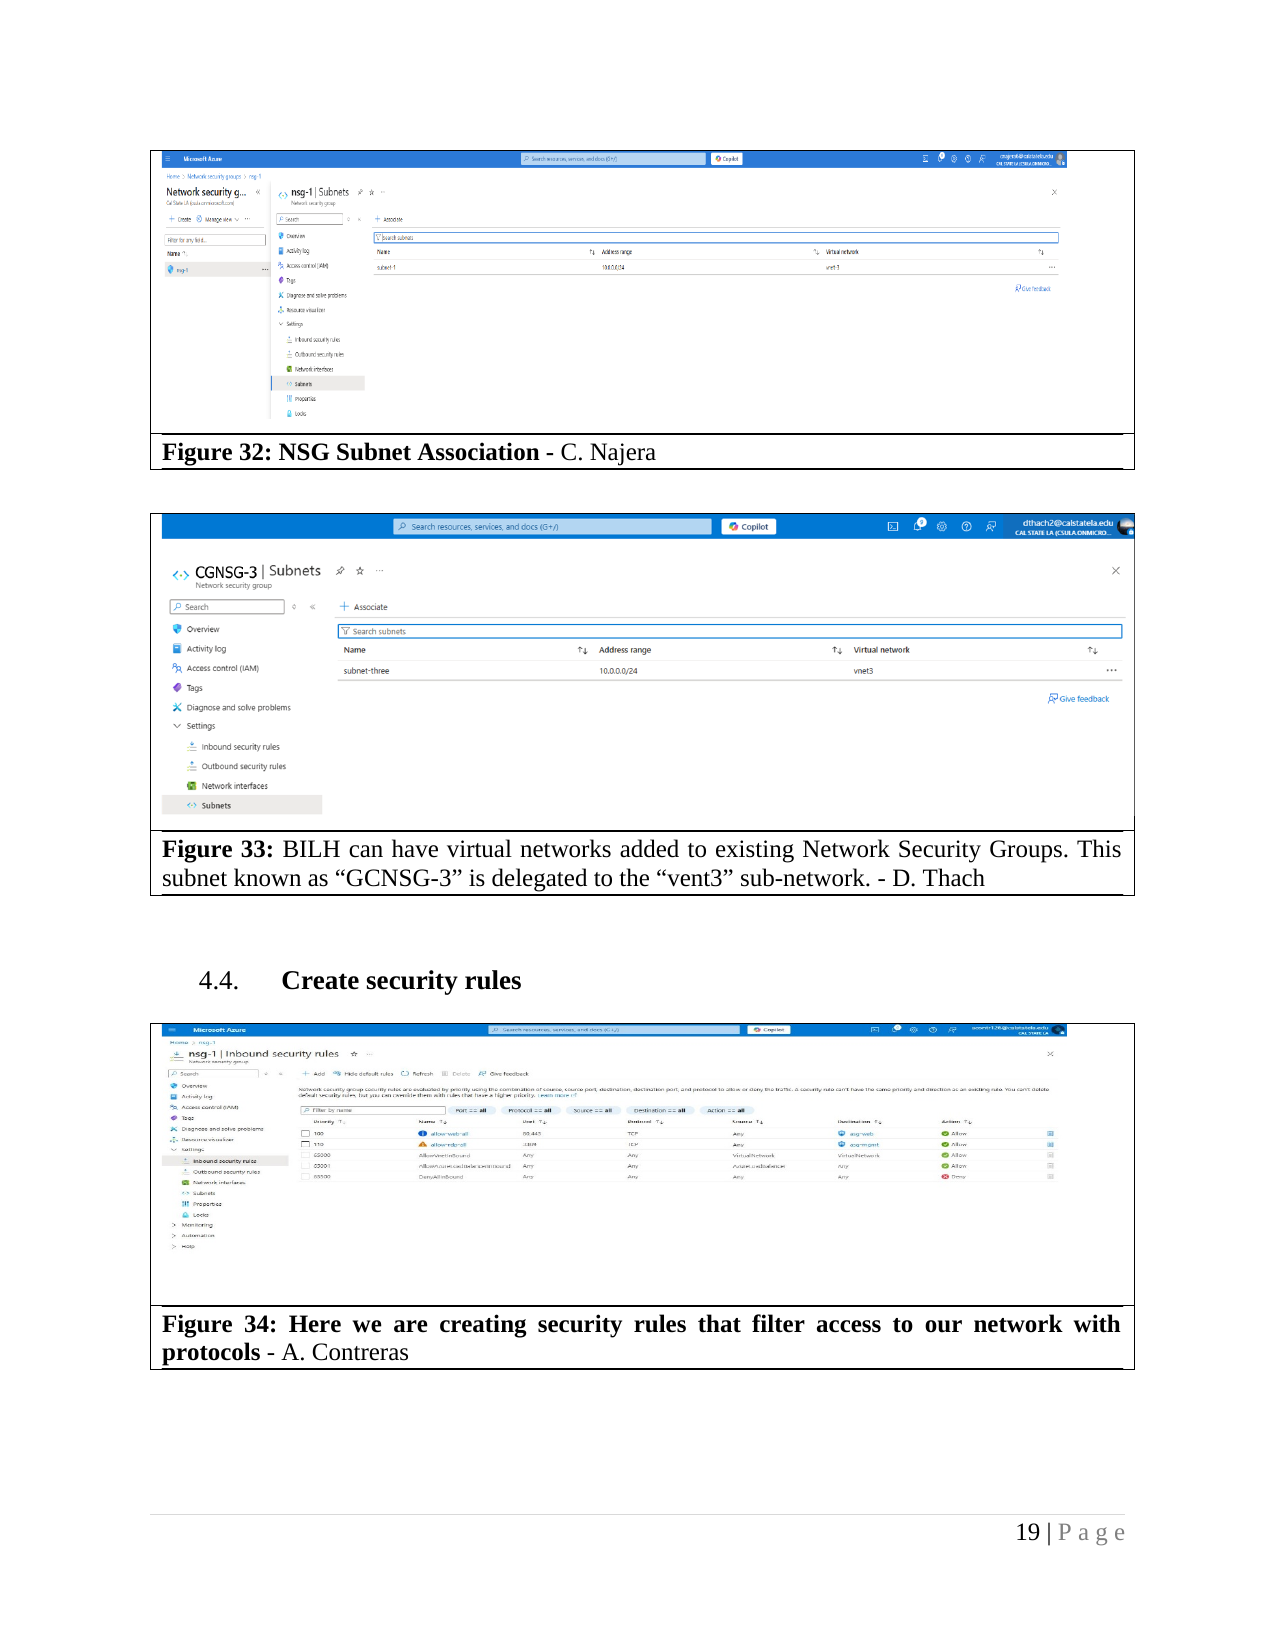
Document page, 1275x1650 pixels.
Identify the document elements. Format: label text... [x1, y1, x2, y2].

picture [161, 514, 1135, 816]
table_header [151, 514, 1134, 830]
table_header [151, 151, 1134, 433]
picture [161, 151, 1067, 419]
picture [161, 1024, 1067, 1282]
table_header [151, 1024, 1134, 1304]
table_cell Figure 33: BILH can have virtual networks added to existing Network Security Groups. This subnet known as “GCNSG-3” is delegated to the “vent3” sub-network. - D. Thach [151, 831, 1134, 895]
table_cell Figure 34: Here we are creating security rules that filter access to our network with protocols - A. Contreras [151, 1306, 1134, 1369]
table_cell Figure 32: NSG Subnet Association - C. Najera [151, 434, 1134, 469]
subtitle Create security rules [199, 964, 1125, 995]
